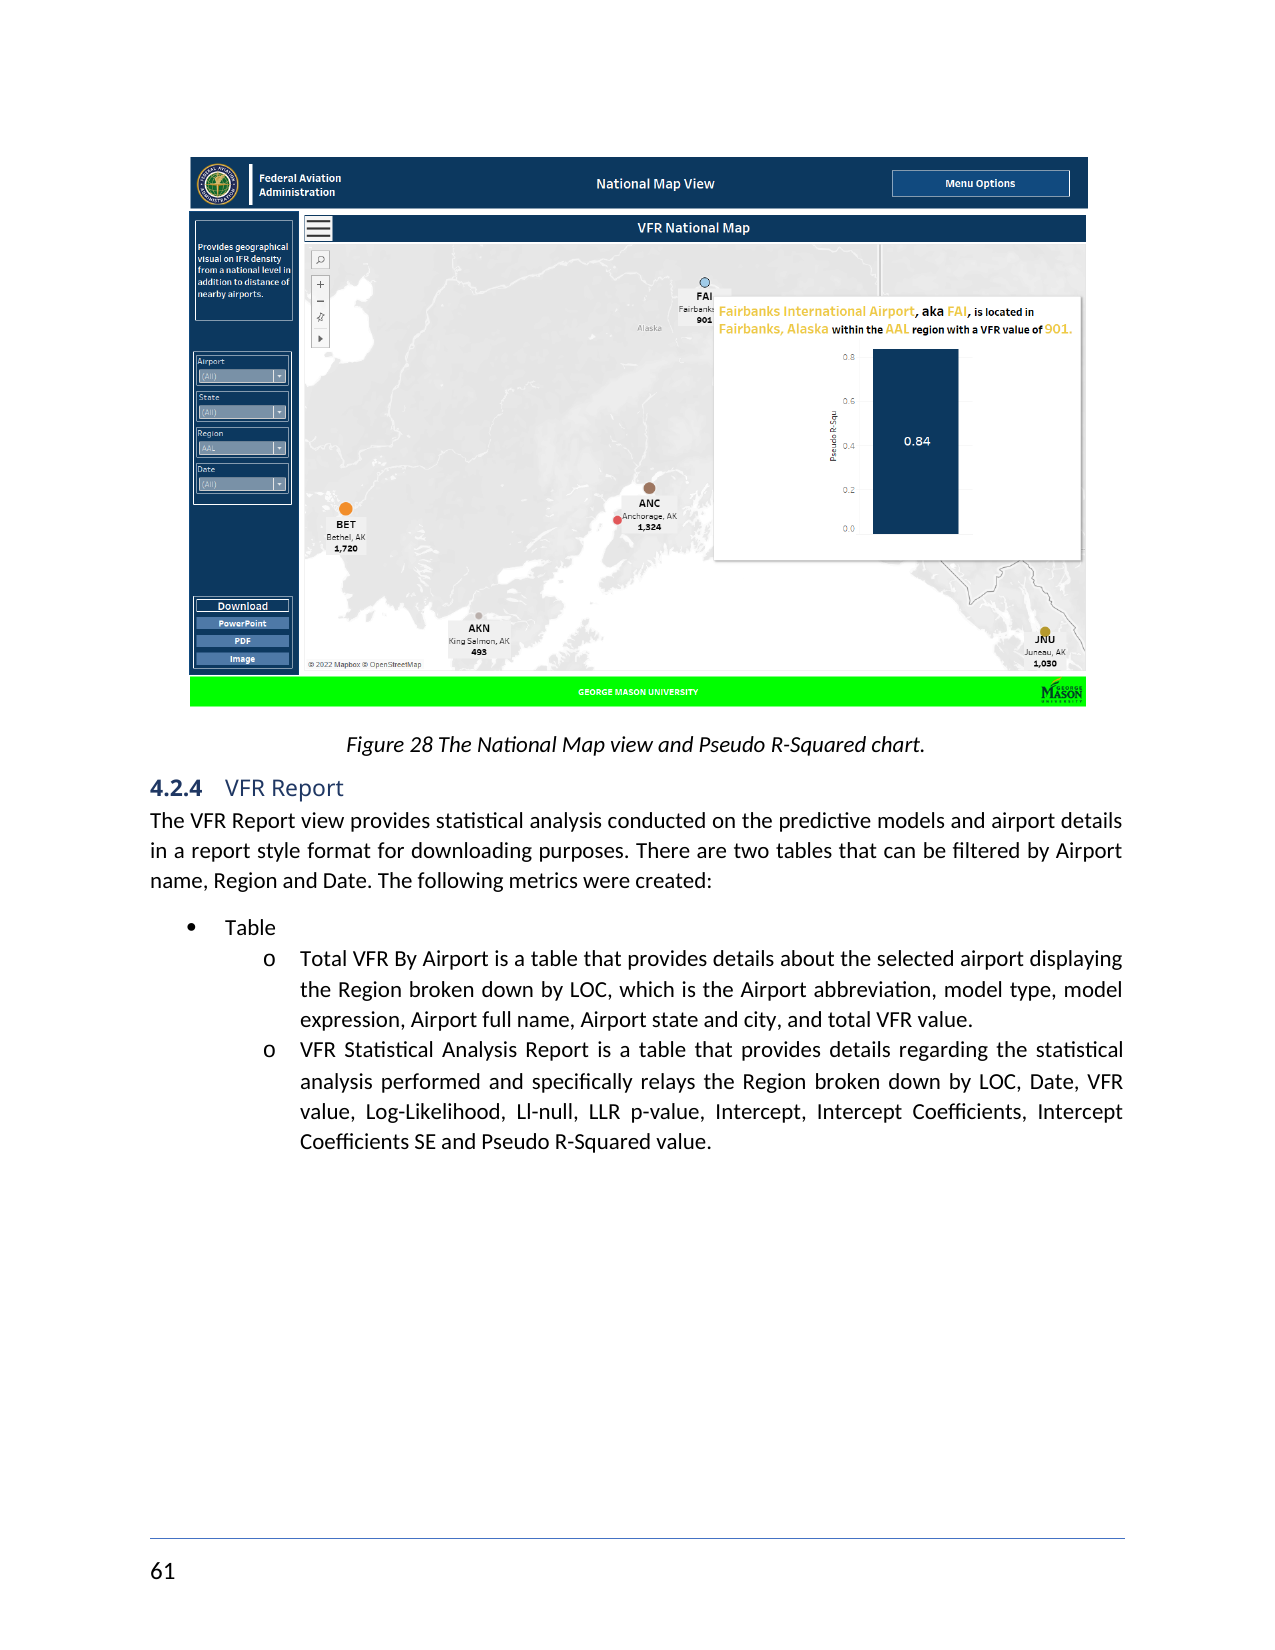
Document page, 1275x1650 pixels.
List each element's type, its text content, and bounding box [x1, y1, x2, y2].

text The VFR Report view provides statistical analysis conducted on the predictive models and airport details in a report style format for downloading purposes. There are two tables that can be filtered by Airport name, Region and Date. The following metrics were created: [150, 806, 1125, 894]
subtitle VFR Report [150, 772, 1125, 804]
list Table [187, 913, 1125, 941]
text Figure 28 The National Map view and Pseudo R-Squared chart. [150, 730, 1125, 758]
list VFR Statistical Analysis Report is a table that provides details regarding the statistical analysis performed and specifically relays the Region broken down by LOC, Date, VFR value, Log-Likelihood, Ll-null, LLR p-value, Intercept, Intercept Coefficients, Intercept Coefficients SE and Pseudo R-Squared value. [262, 1035, 1125, 1155]
picture [183, 150, 1092, 711]
list Total VFR By Airport is a table that provides details about the selected airport displaying the Region broken down by LOC, which is the Airport abbreviation, model type, model expression, Airport full name, Airport state and city, and total VFR value. [262, 944, 1125, 1033]
